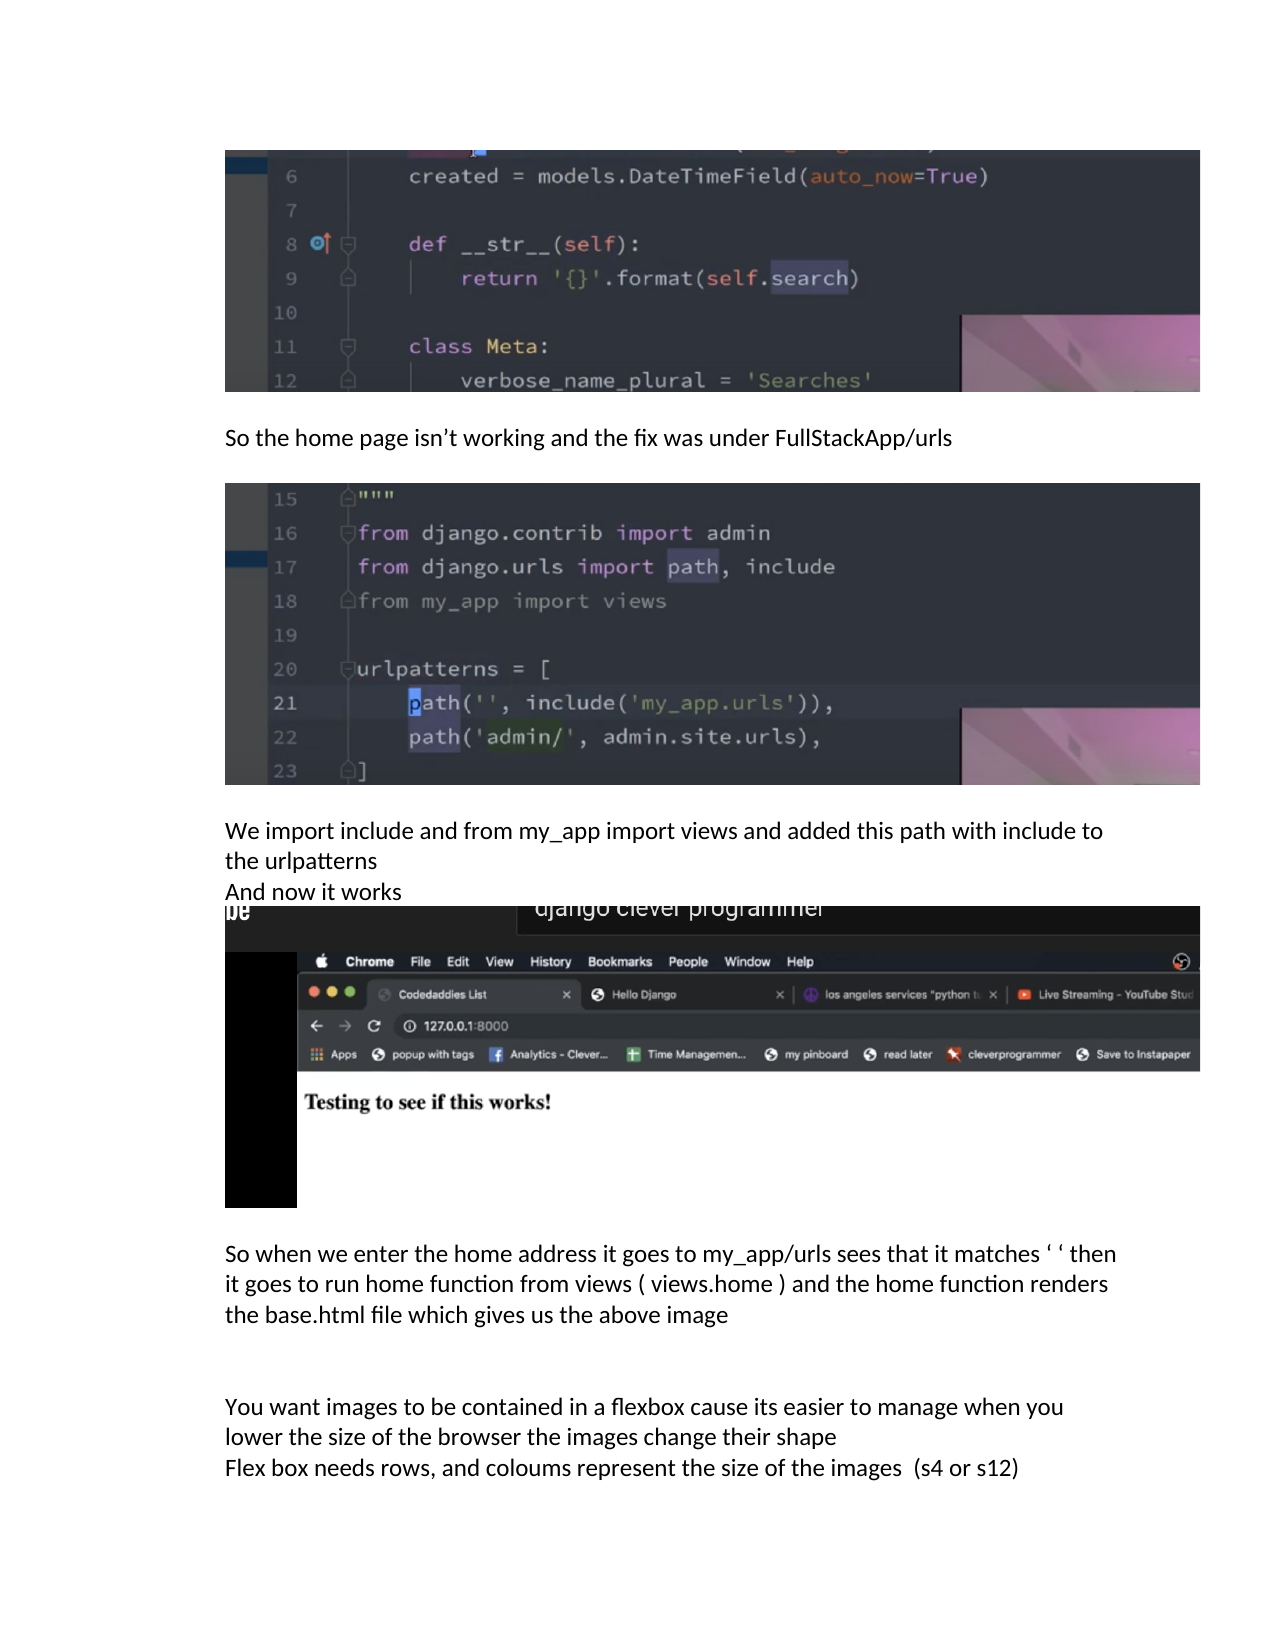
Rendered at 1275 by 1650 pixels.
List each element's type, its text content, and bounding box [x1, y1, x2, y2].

picture [225, 906, 1200, 1208]
text And now it works [225, 876, 1125, 906]
picture [225, 150, 1200, 392]
text Flex box needs rows, and coloums represent the size of the images (s4 or s12) [225, 1452, 1125, 1482]
text You want images to be contained in a flexbox cause its easier to manage when you lower the size of the browser the images change their shape [225, 1391, 1125, 1452]
picture [225, 483, 1200, 785]
text So the home page isn’t working and the fix was under FullStackApp/urls [225, 422, 1125, 453]
text We import include and from my_app import views and added this path with include to the urlpatterns [225, 815, 1125, 876]
text So when we enter the home address it goes to my_app/urls sees that it matches ‘ ‘ then it goes to run home function from views ( views.home ) and the home function renders the base.html file which gives us the above image [225, 1238, 1125, 1329]
